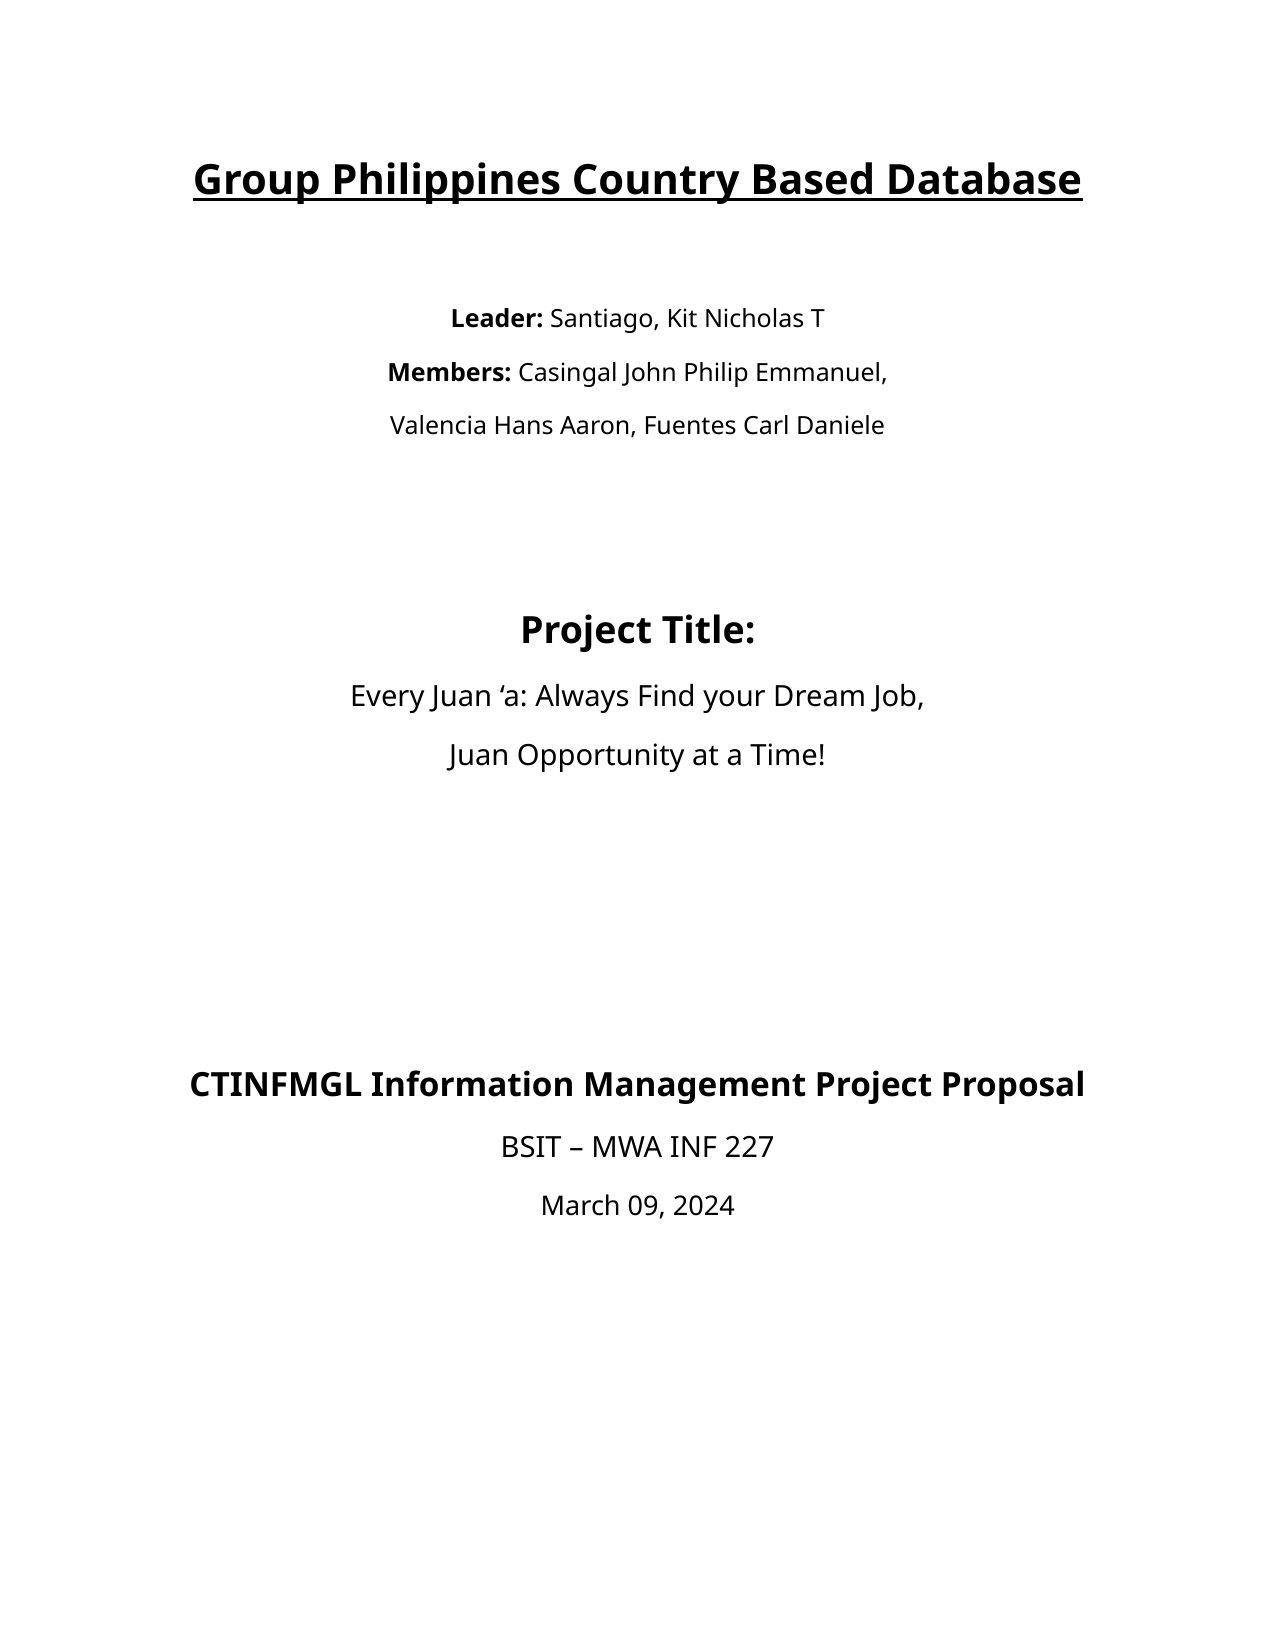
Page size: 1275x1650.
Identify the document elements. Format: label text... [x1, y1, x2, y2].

text Group Philippines Country Based Database [150, 150, 1125, 207]
text Members: Casingal John Philip Emmanuel, [150, 354, 1125, 388]
text Valencia Hans Aaron, Fuentes Carl Daniele [150, 408, 1125, 442]
text Every Juan ‘a: Always Find your Dream Job, [150, 675, 1125, 715]
text Leader: Santiago, Kit Nicholas T [150, 301, 1125, 335]
text CTINFMGL Information Management Project Proposal [150, 1061, 1125, 1107]
text BSIT – MWA INF 227 [150, 1127, 1125, 1166]
text Juan Opportunity at a Time! [150, 734, 1125, 774]
text March 09, 2024 [150, 1186, 1125, 1223]
text Project Title: [150, 603, 1125, 654]
